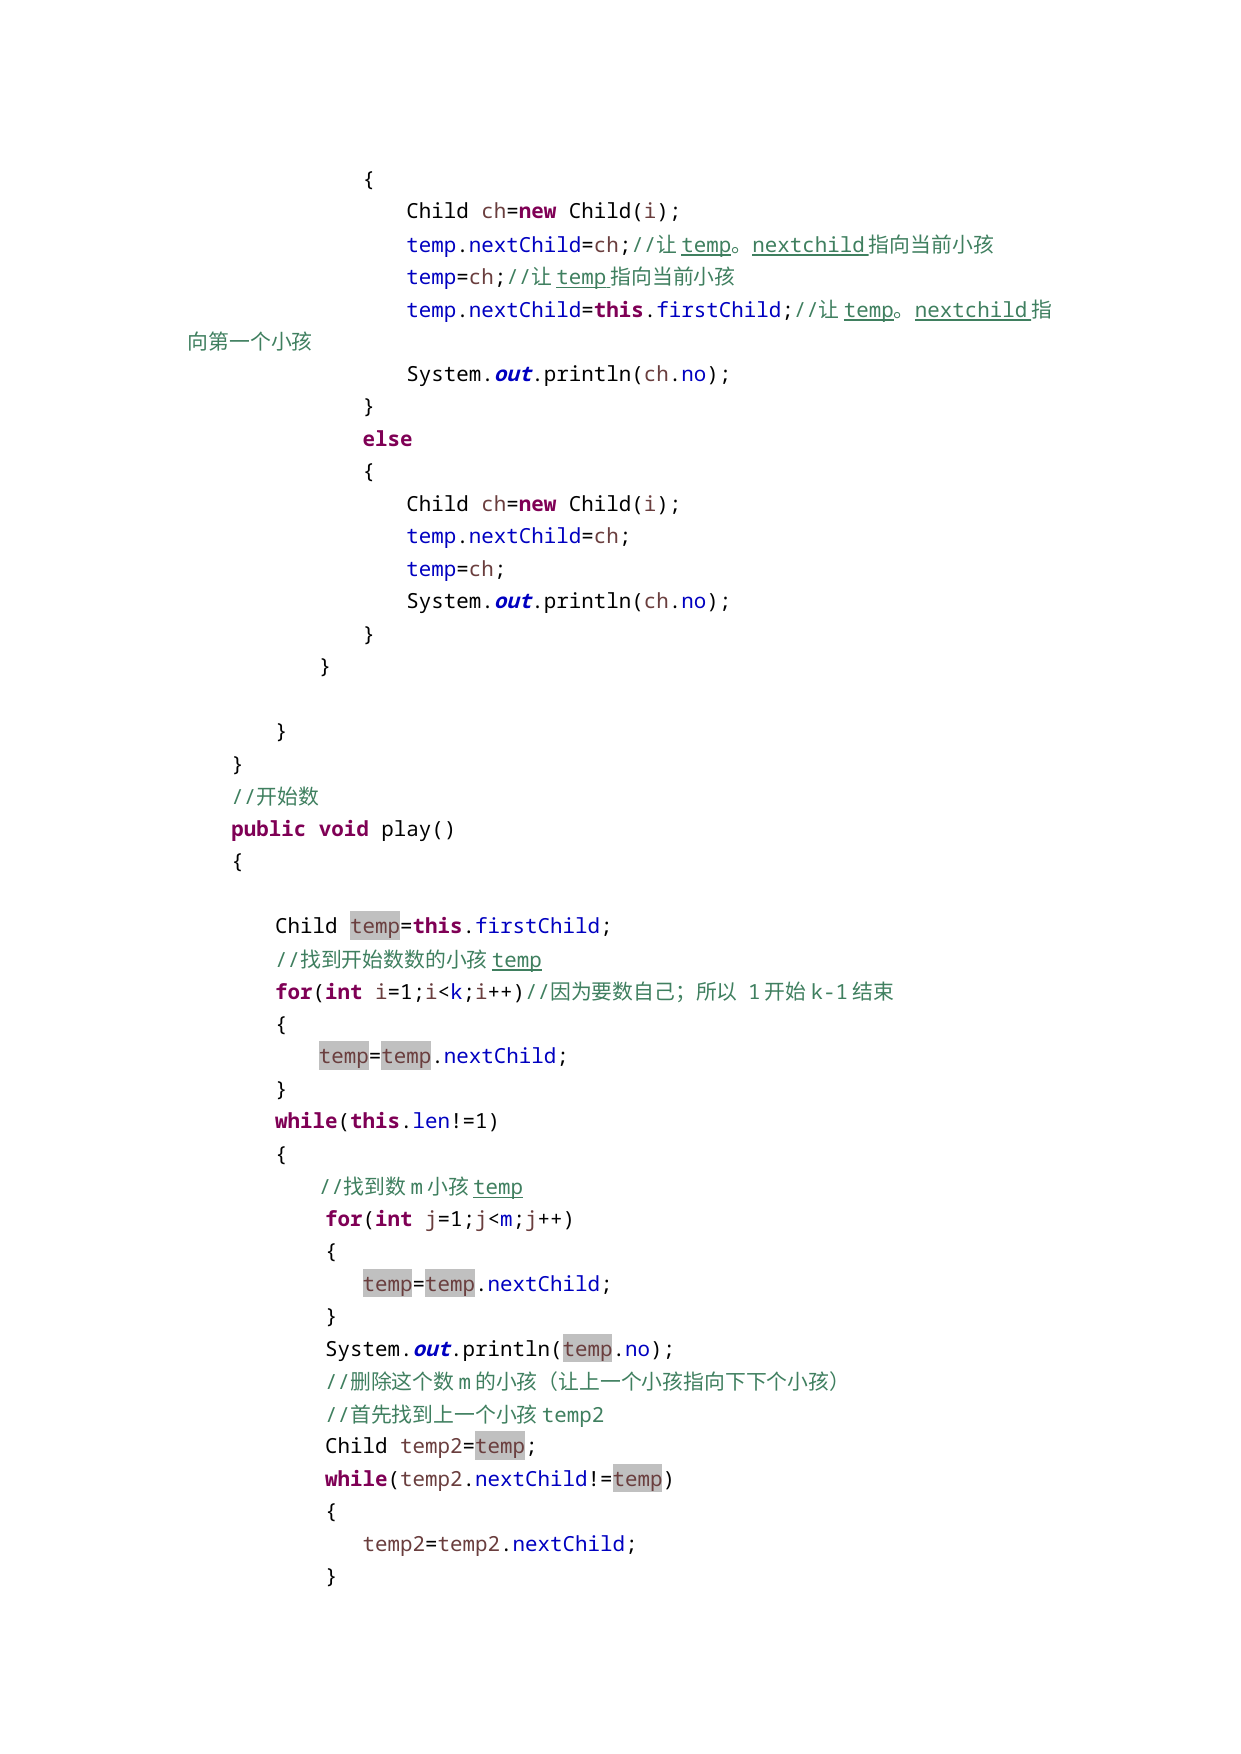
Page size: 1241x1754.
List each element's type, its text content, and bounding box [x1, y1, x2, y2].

text else [187, 422, 1053, 454]
text System.out.println(ch.no); [187, 584, 1053, 617]
text { [187, 1007, 1053, 1039]
text while(this.len!=1) [187, 1104, 1053, 1137]
text } [187, 649, 1053, 682]
text } [187, 747, 1053, 779]
text } [187, 1072, 1053, 1104]
text { [187, 162, 1053, 194]
text { [187, 1137, 1053, 1169]
text } [187, 1299, 1053, 1332]
text temp.nextChild=ch; [187, 519, 1053, 552]
text } [187, 617, 1053, 649]
text Child temp=this.firstChild; [187, 909, 1053, 942]
text temp=temp.nextChild; [187, 1267, 1053, 1299]
text temp=temp.nextChild; [187, 1039, 1053, 1072]
text { [187, 1494, 1053, 1527]
text { [187, 454, 1053, 487]
text Child ch=new Child(i); [187, 487, 1053, 519]
text Child ch=new Child(i); [187, 194, 1053, 227]
text temp.nextChild=this.firstChild;//让temp。nextchild指向第一个小孩 [187, 292, 1053, 357]
text //删除这个数m的小孩（让上一个小孩指向下下个小孩） [187, 1364, 1053, 1397]
text temp=ch;//让temp指向当前小孩 [187, 259, 1053, 292]
text //开始数 [187, 779, 1053, 812]
text temp=ch; [187, 552, 1053, 584]
text System.out.println(ch.no); [187, 357, 1053, 389]
text Child temp2=temp; [187, 1429, 1053, 1462]
text while(temp2.nextChild!=temp) [187, 1462, 1053, 1494]
text } [187, 389, 1053, 422]
text temp2=temp2.nextChild; [187, 1527, 1053, 1559]
text public void play() [187, 812, 1053, 844]
text for(int j=1;j<m;j++) [187, 1202, 1053, 1234]
text for(int i=1;i<k;i++)//因为要数自己；所以 1开始k-1结束 [187, 974, 1053, 1007]
text temp.nextChild=ch;//让temp。nextchild指向当前小孩 [187, 227, 1053, 259]
text { [187, 1234, 1053, 1267]
text { [187, 844, 1053, 877]
text } [187, 1559, 1053, 1592]
text //找到开始数数的小孩temp [187, 942, 1053, 974]
text //首先找到上一个小孩temp2 [187, 1397, 1053, 1429]
text //找到数m小孩temp [187, 1169, 1053, 1202]
text } [187, 714, 1053, 747]
text System.out.println(temp.no); [187, 1332, 1053, 1364]
